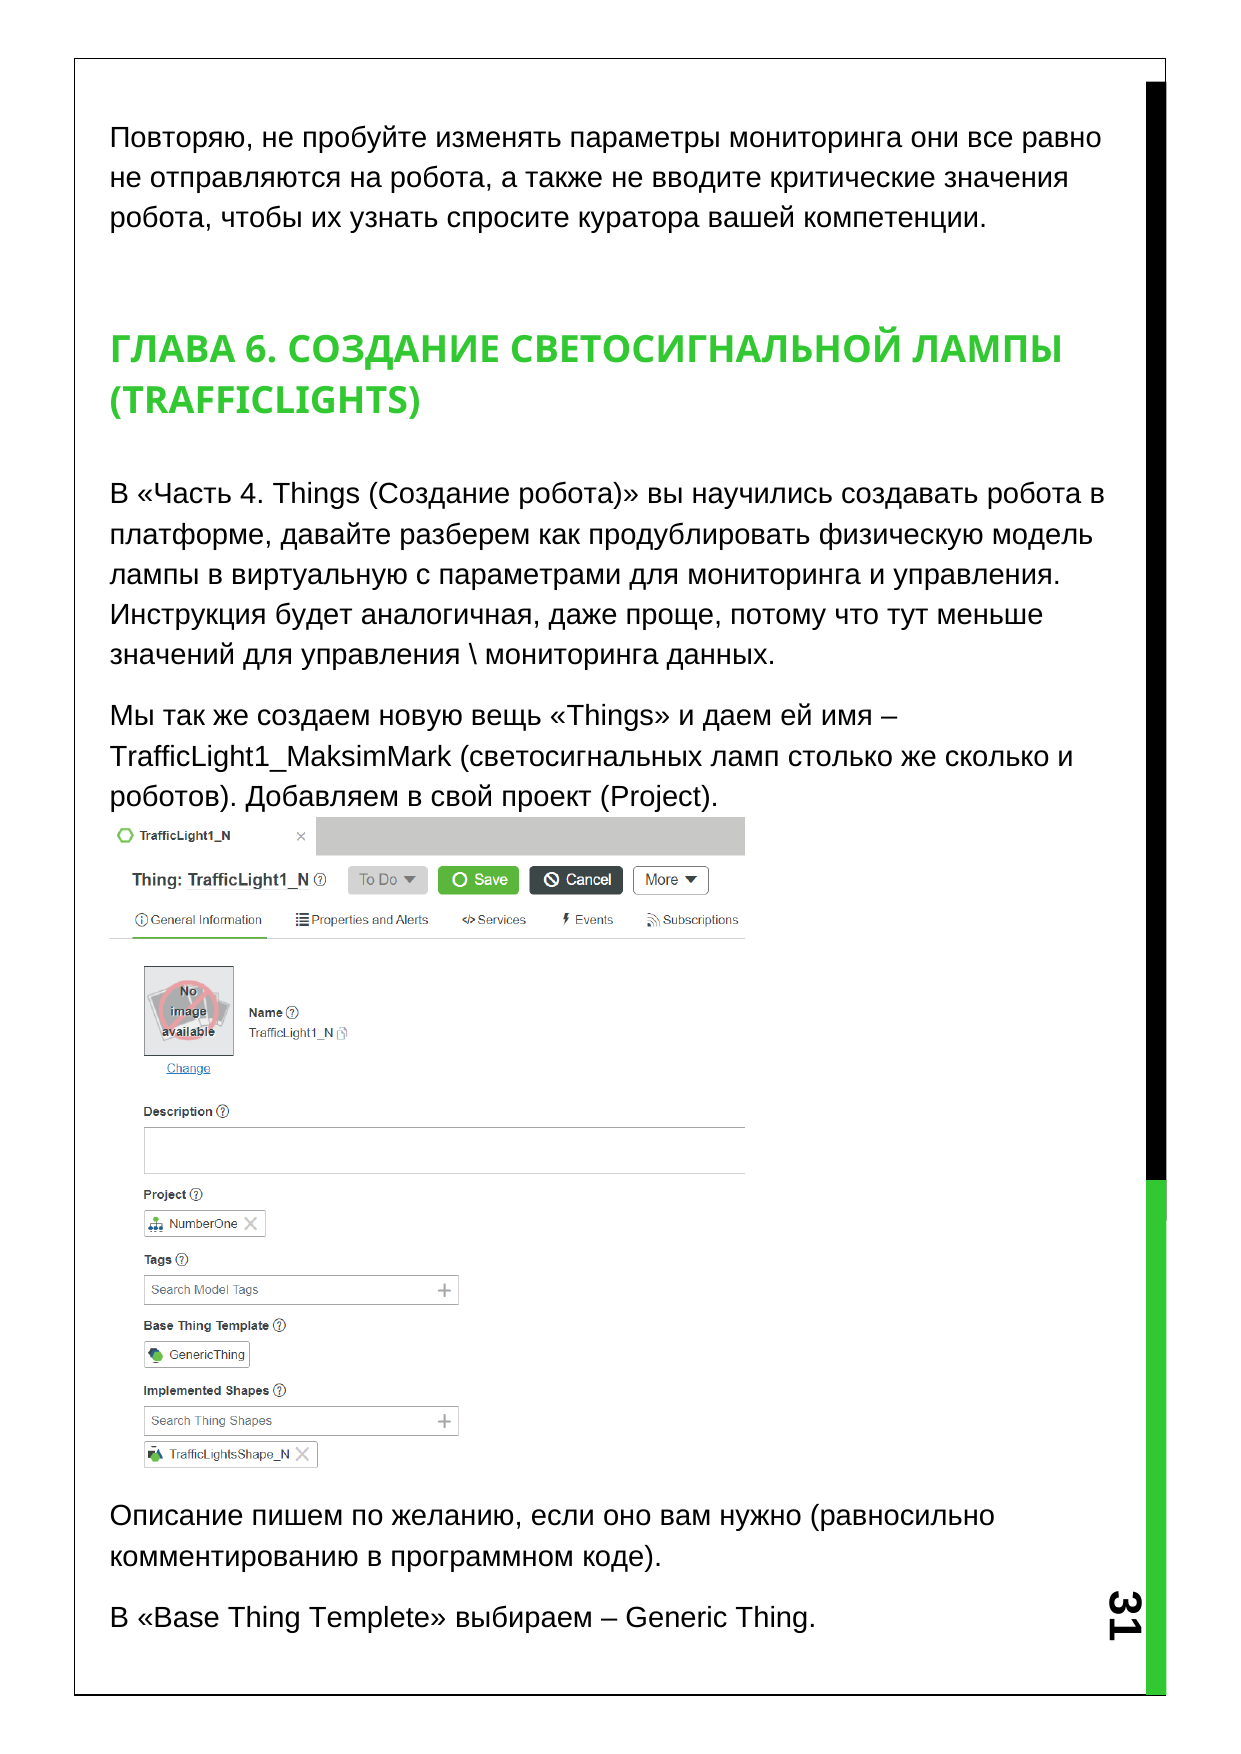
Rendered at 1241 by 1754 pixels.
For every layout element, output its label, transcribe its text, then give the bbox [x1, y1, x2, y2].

picture [109, 817, 745, 1473]
subtitle Глава 6. Cоздание светосигнальной ЛАМПЫ (TrafficLights) [109, 322, 1131, 424]
text В «Часть 4. Things (Создание робота)» вы научились создавать робота в платформе, давайте разберем как продублировать физическую модель лампы в виртуальную с параметрами для мониторинга и управления. Инструкция будет аналогичная, даже проще, потому что тут меньше значений для управления \ мониторинга данных. [109, 477, 1131, 671]
text В «Base Thing Templete» выбираем – Generic Thing. [109, 1600, 1131, 1633]
text Описание пишем по желанию, если оно вам нужно (равносильно комментированию в программном коде). [109, 1498, 1131, 1572]
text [109, 119, 1131, 233]
